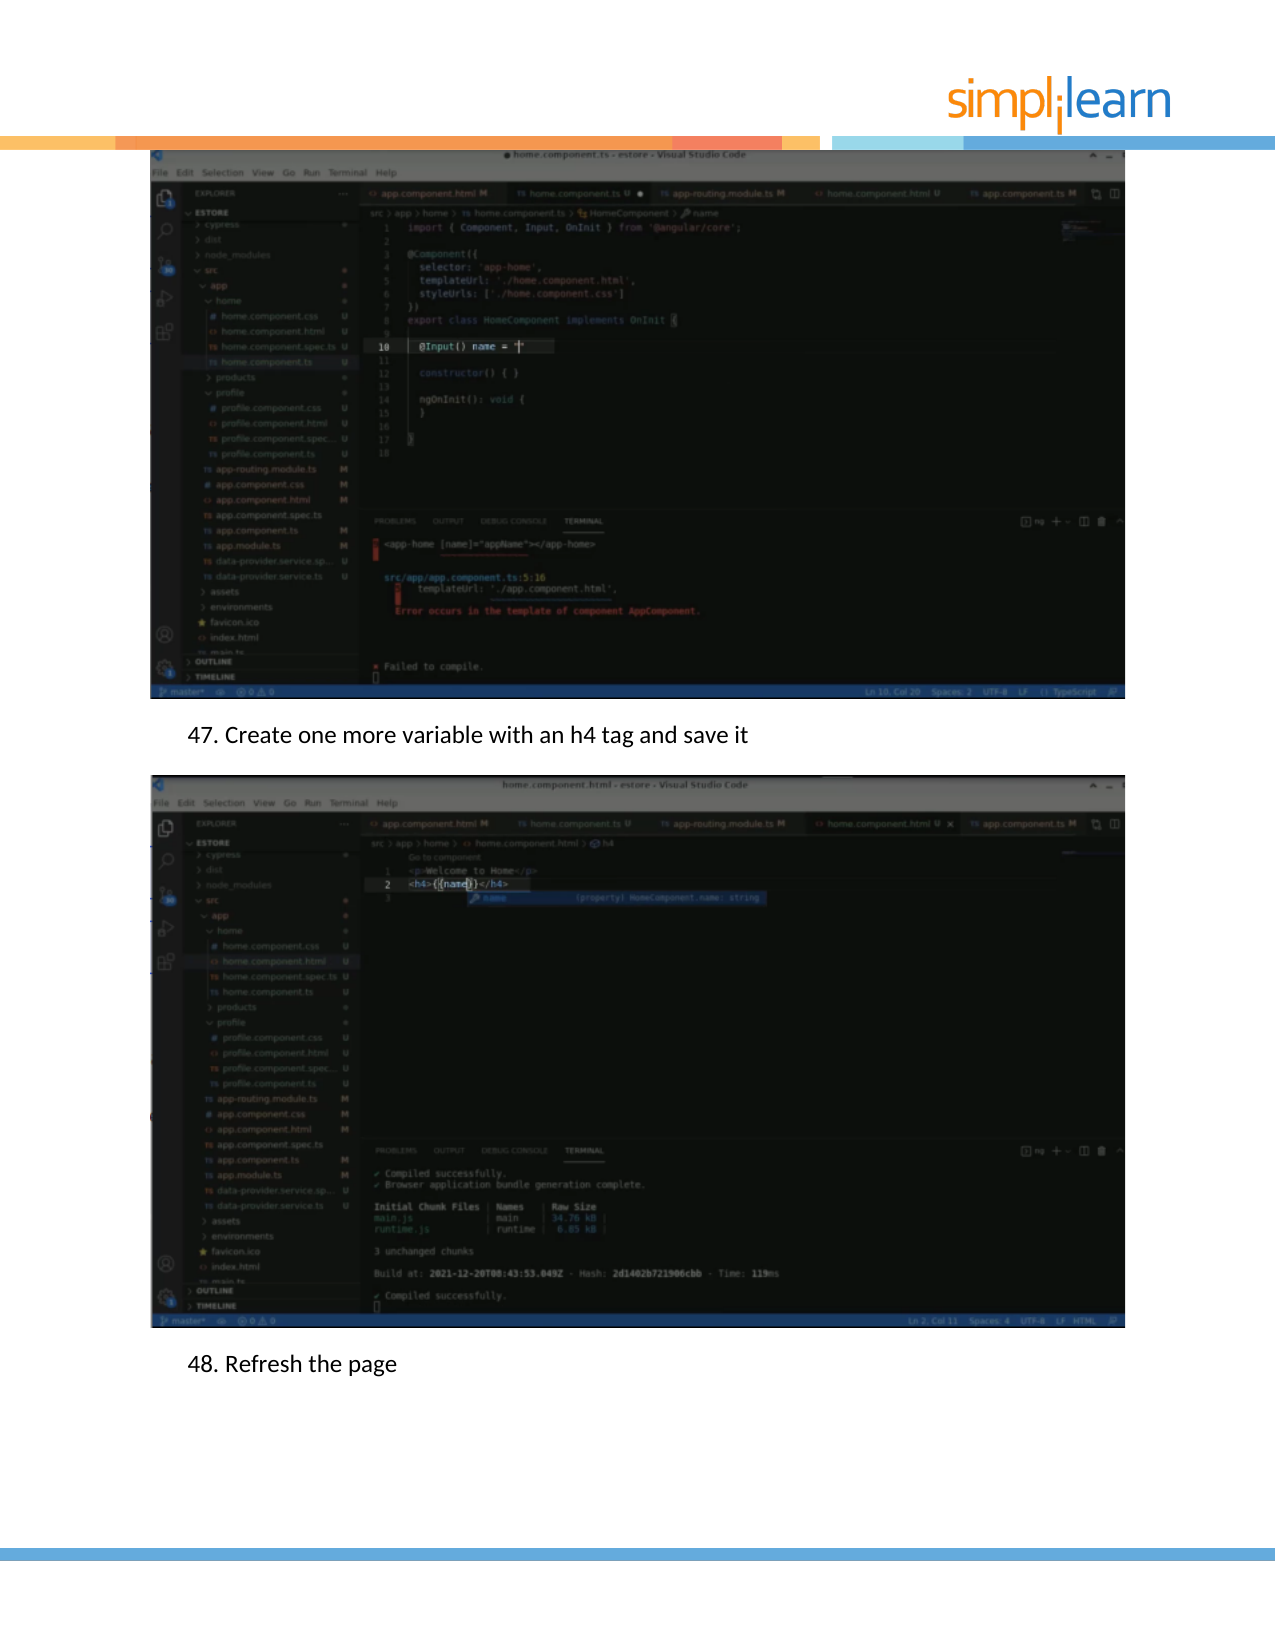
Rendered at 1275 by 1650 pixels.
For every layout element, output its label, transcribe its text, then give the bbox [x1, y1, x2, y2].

picture [0, 1548, 1275, 1562]
picture [150, 775, 1125, 1328]
picture [0, 76, 1275, 699]
list Refresh the page [187, 1348, 1125, 1379]
list Create one more variable with an h4 tag and save it [187, 719, 1125, 749]
